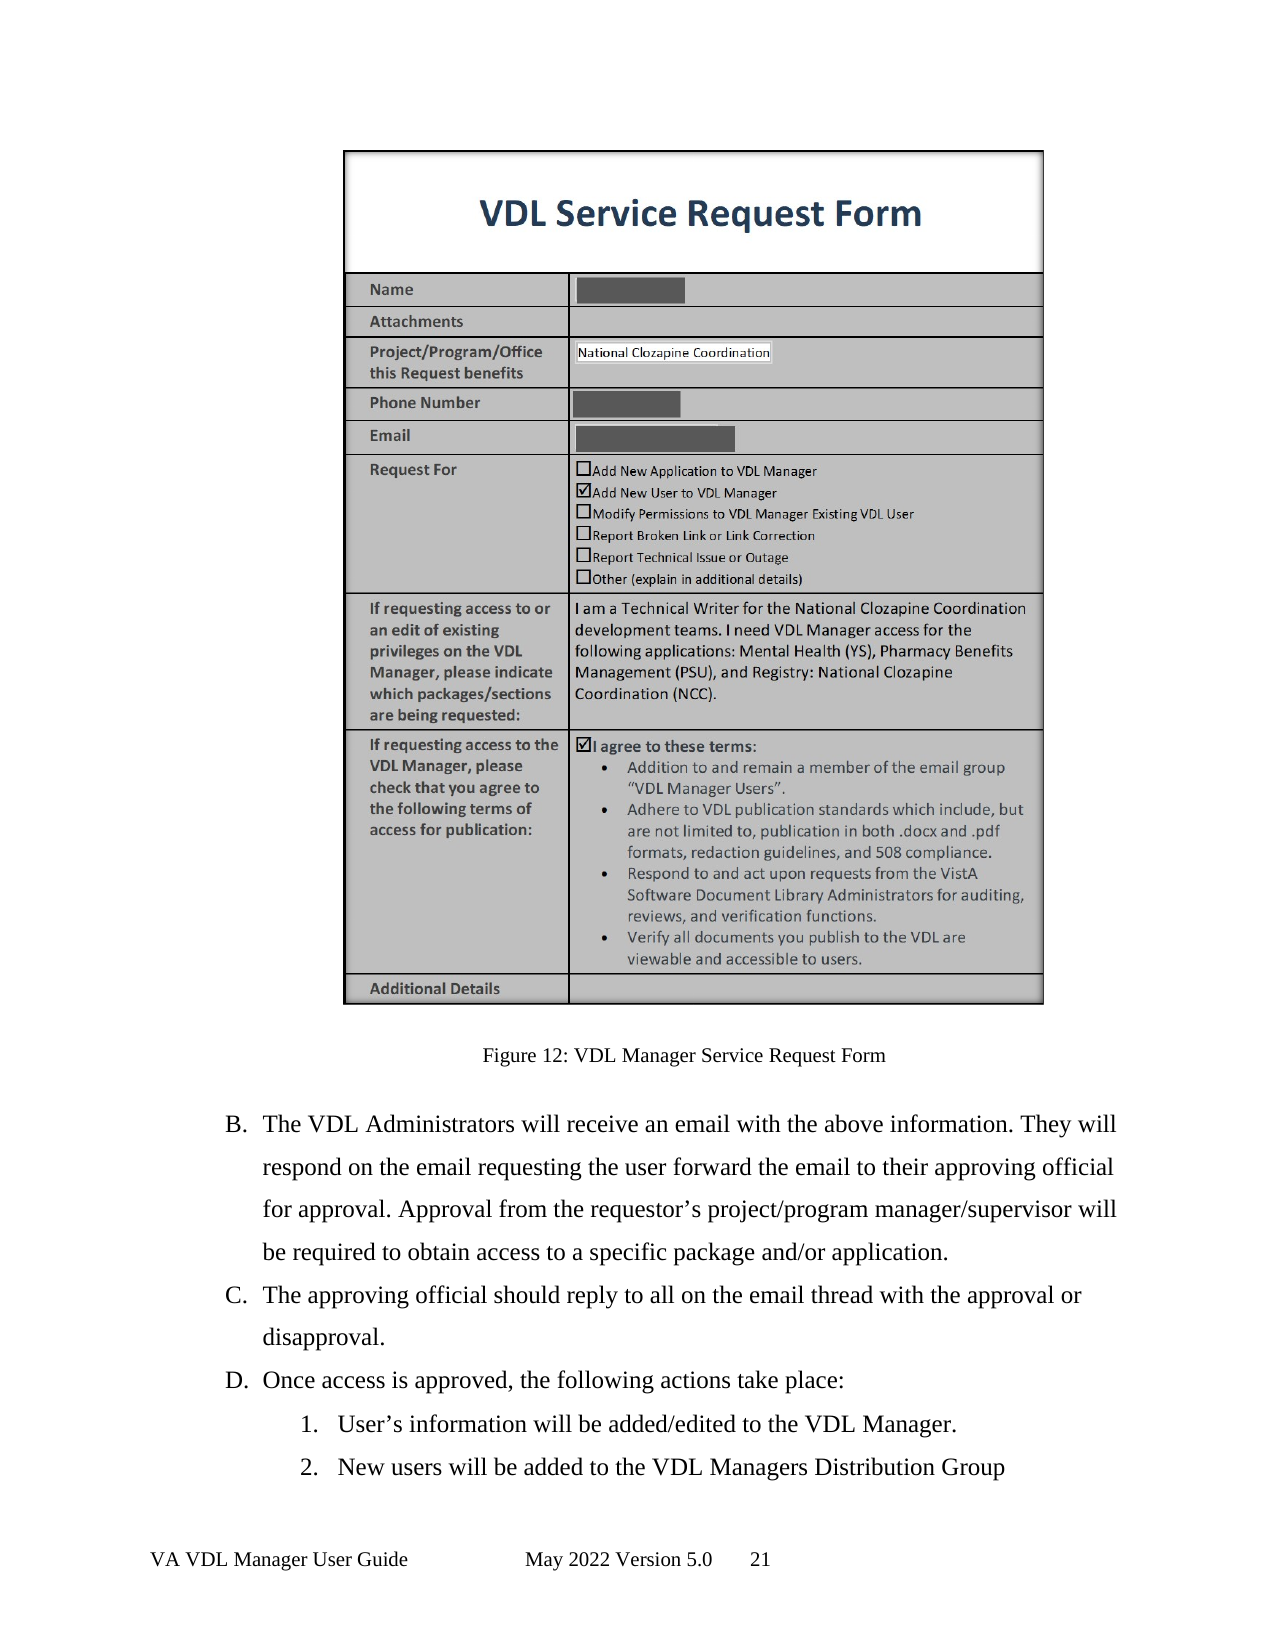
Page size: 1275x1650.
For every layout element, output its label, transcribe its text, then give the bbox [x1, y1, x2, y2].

list New users will be added to the VDL Managers Distribution Group [300, 1452, 1124, 1481]
list The VDL Administrators will receive an email with the above information. They will respond on the email requesting the user forward the email to their approving official for approval. Approval from the requestor’s project/program manager/supervisor will be required to obtain access to a specific package and/or application. [225, 1109, 1124, 1265]
picture [344, 151, 1043, 1004]
list The approving official should reply to all on the email thread with the approval or disapproval. [225, 1280, 1124, 1351]
list User’s information will be added/edited to the VDL Manager. [300, 1409, 1124, 1437]
list Once access is approved, the following actions take place: [225, 1365, 1124, 1394]
